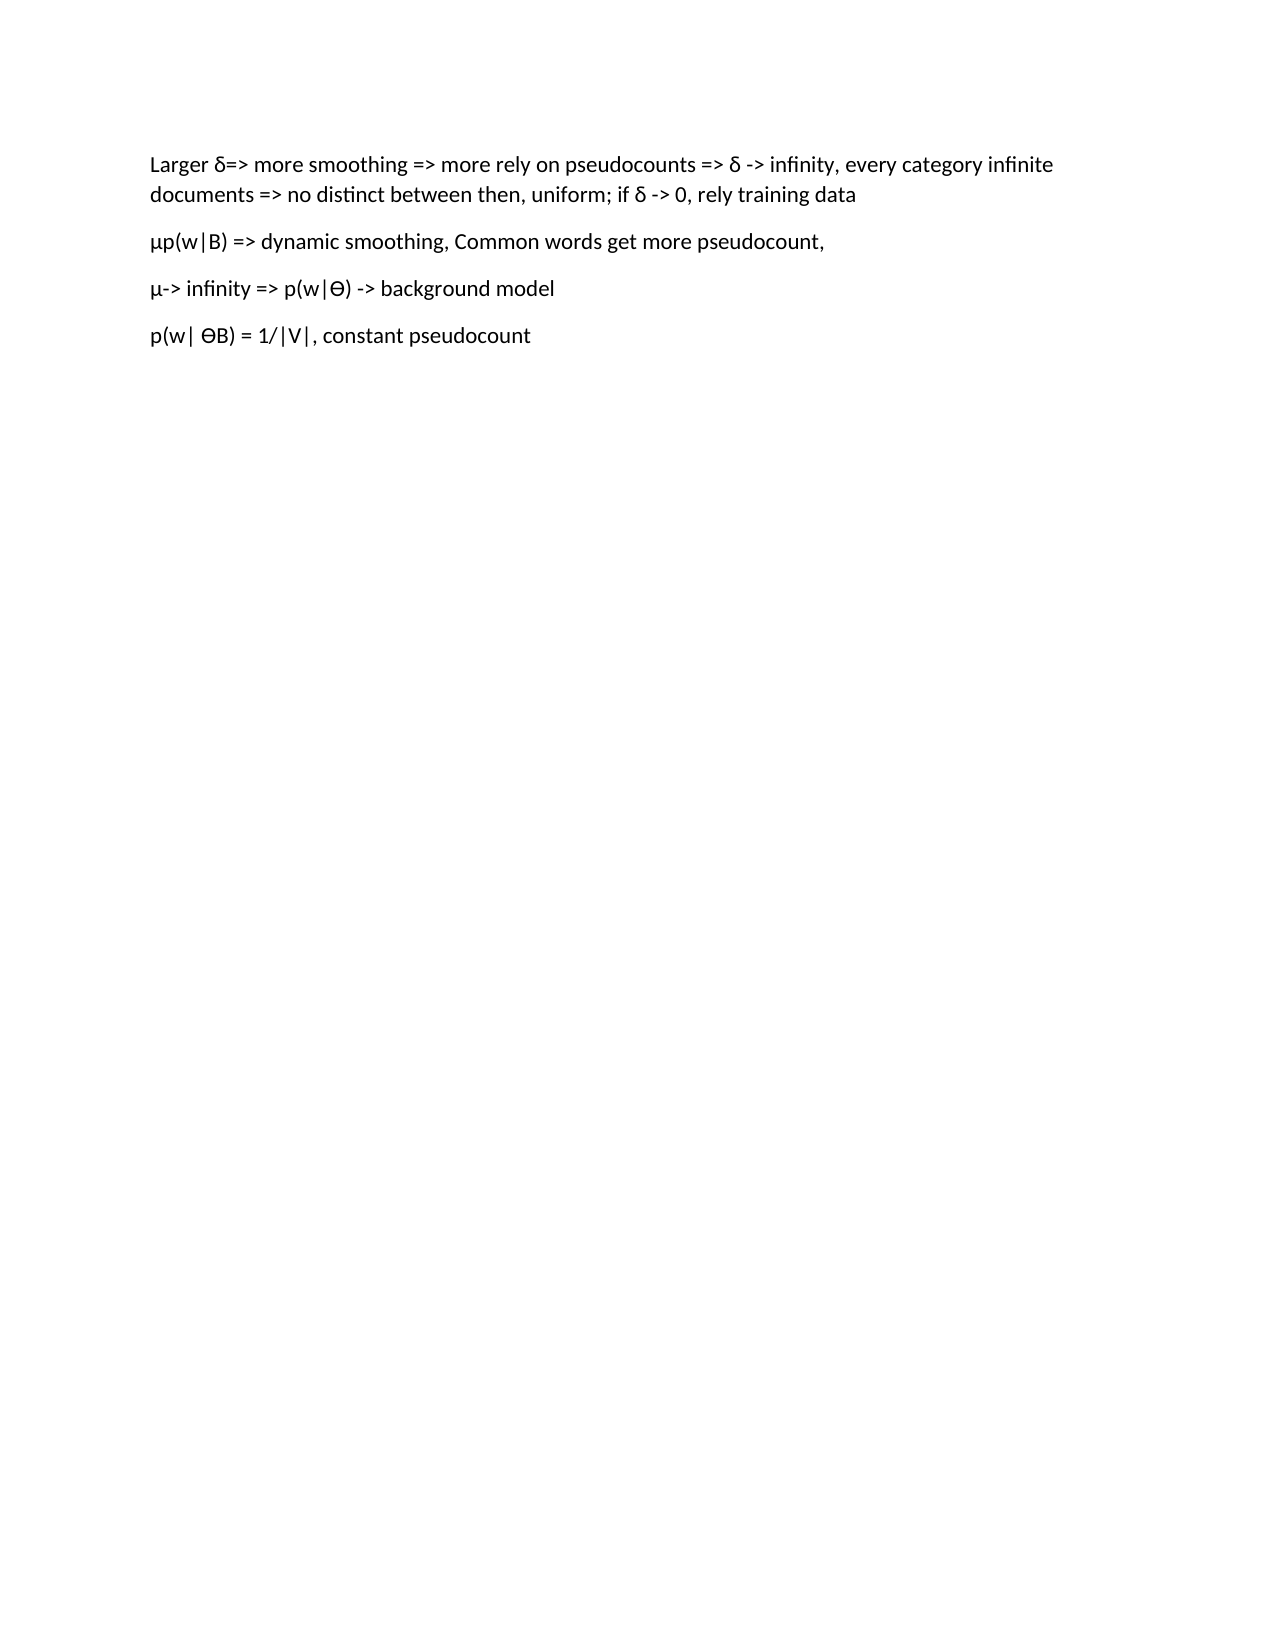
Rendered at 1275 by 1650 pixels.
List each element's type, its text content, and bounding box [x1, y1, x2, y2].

text Larger δ=> more smoothing => more rely on pseudocounts => δ -> infinity, every category infinite documents => no distinct between then, uniform; if δ -> 0, rely training data [150, 150, 1125, 208]
text p(w| ϴB) = 1/|V|, constant pseudocount [150, 321, 1125, 349]
text µ-> infinity => p(w|ϴ) -> background model [150, 274, 1125, 302]
text µp(w|B) => dynamic smoothing, Common words get more pseudocount, [150, 227, 1125, 255]
